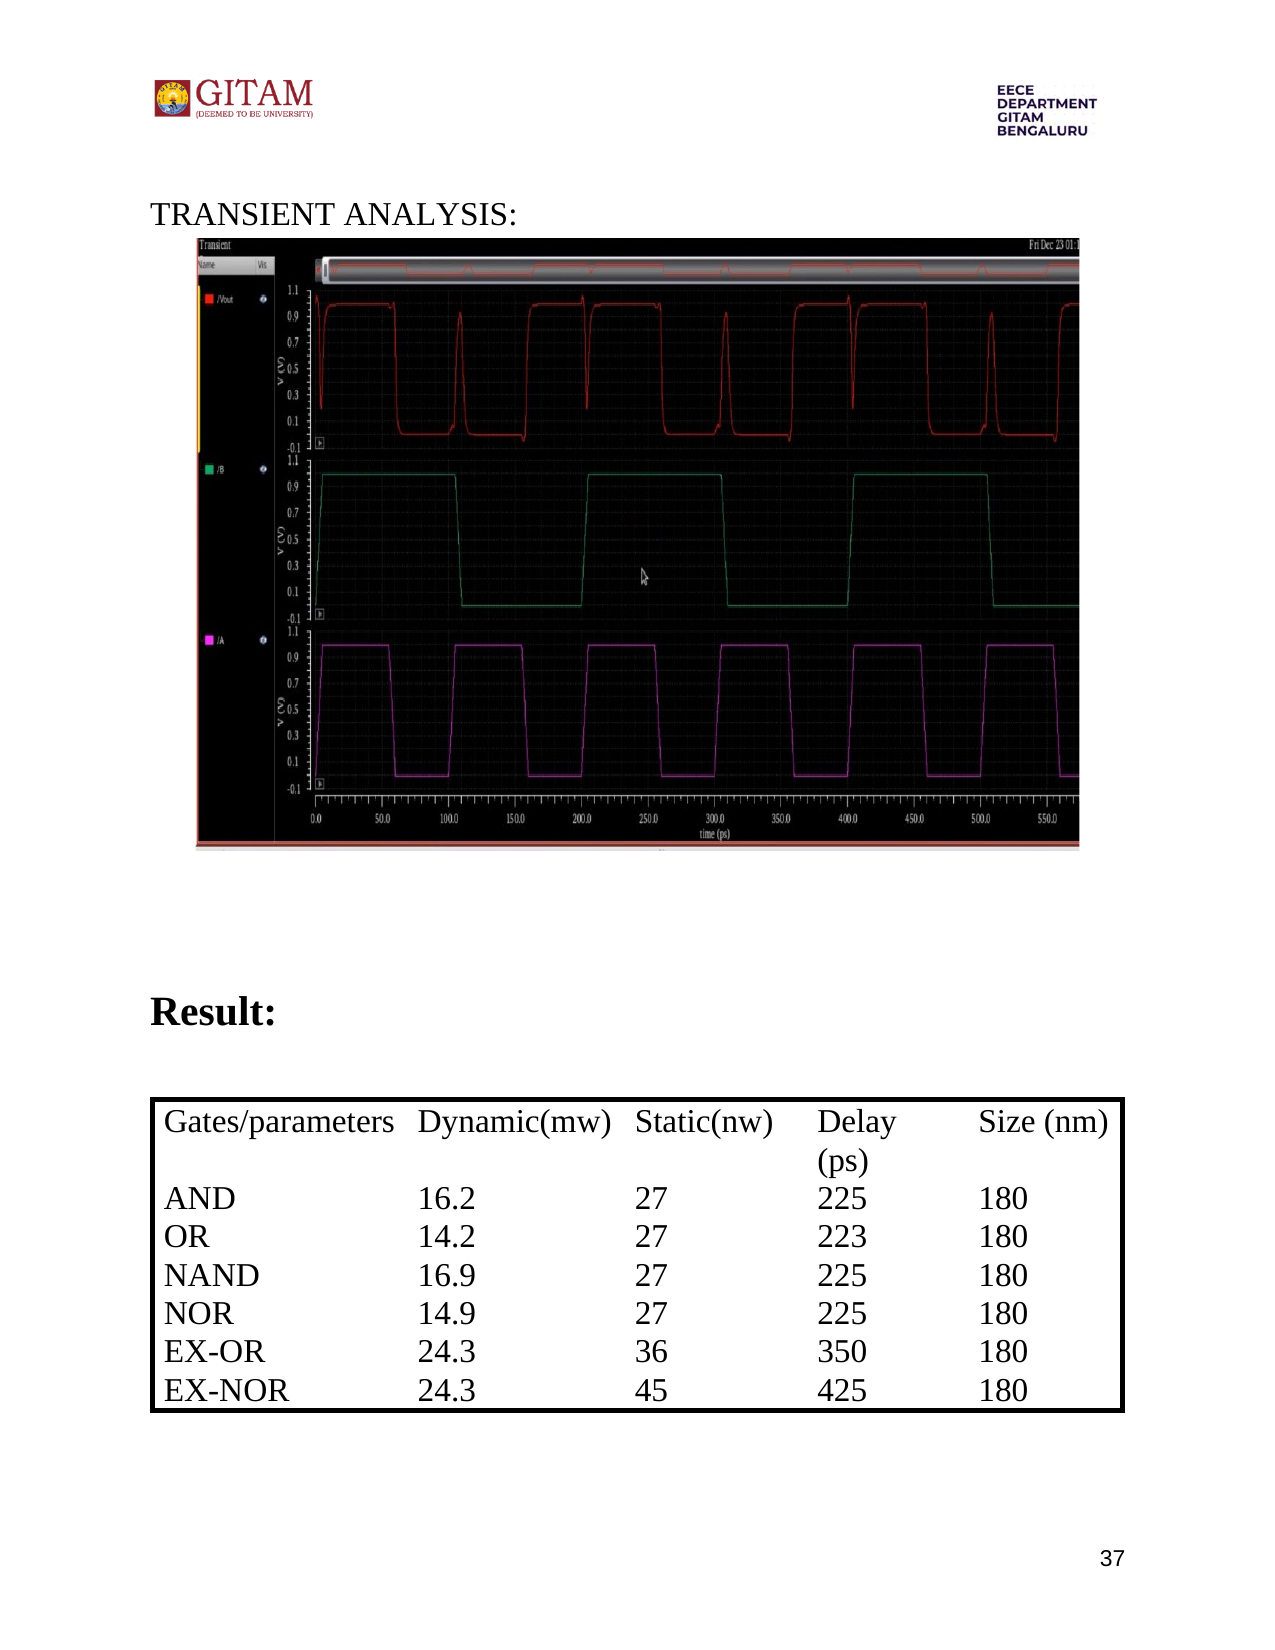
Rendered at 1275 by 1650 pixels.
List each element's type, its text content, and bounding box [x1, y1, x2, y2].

table_cell 14.2 [406, 1217, 623, 1255]
table_cell 180 [967, 1217, 1120, 1255]
table_cell 27 [623, 1217, 806, 1255]
text Result: [150, 987, 1125, 1034]
table_cell 14.9 [406, 1293, 623, 1332]
table_cell 16.9 [406, 1255, 623, 1293]
table_cell EX-OR [155, 1332, 406, 1370]
table_header Static(nw) [623, 1102, 806, 1178]
table_header Delay (ps) [806, 1102, 967, 1178]
table_cell 225 [806, 1178, 967, 1217]
table_cell NAND [155, 1255, 406, 1293]
table_cell OR [155, 1217, 406, 1255]
table_header Gates/parameters [155, 1102, 406, 1178]
table_cell 425 [806, 1370, 967, 1408]
table_cell 350 [806, 1332, 967, 1370]
table_cell 225 [806, 1255, 967, 1293]
table_cell AND [155, 1178, 406, 1217]
table_cell 223 [806, 1217, 967, 1255]
picture [195, 238, 1080, 851]
table_cell NOR [155, 1293, 406, 1332]
table_cell 16.2 [406, 1178, 623, 1217]
table_cell 45 [623, 1370, 806, 1408]
table_cell 180 [967, 1293, 1120, 1332]
text TRANSIENT ANALYSIS: [150, 194, 1125, 232]
table_cell 27 [623, 1255, 806, 1293]
table_cell EX-NOR [155, 1370, 406, 1408]
table_cell 225 [806, 1293, 967, 1332]
table_cell 180 [967, 1370, 1120, 1408]
picture [993, 78, 1105, 141]
picture [150, 75, 318, 123]
table_cell 24.3 [406, 1332, 623, 1370]
table_cell 27 [623, 1178, 806, 1217]
table_cell 180 [967, 1178, 1120, 1217]
table_cell 27 [623, 1293, 806, 1332]
table_header Size (nm) [967, 1102, 1120, 1178]
table_cell 36 [623, 1332, 806, 1370]
table_cell 180 [967, 1255, 1120, 1293]
table_header Dynamic(mw) [406, 1102, 623, 1178]
table_cell 24.3 [406, 1370, 623, 1408]
table_cell 180 [967, 1332, 1120, 1370]
